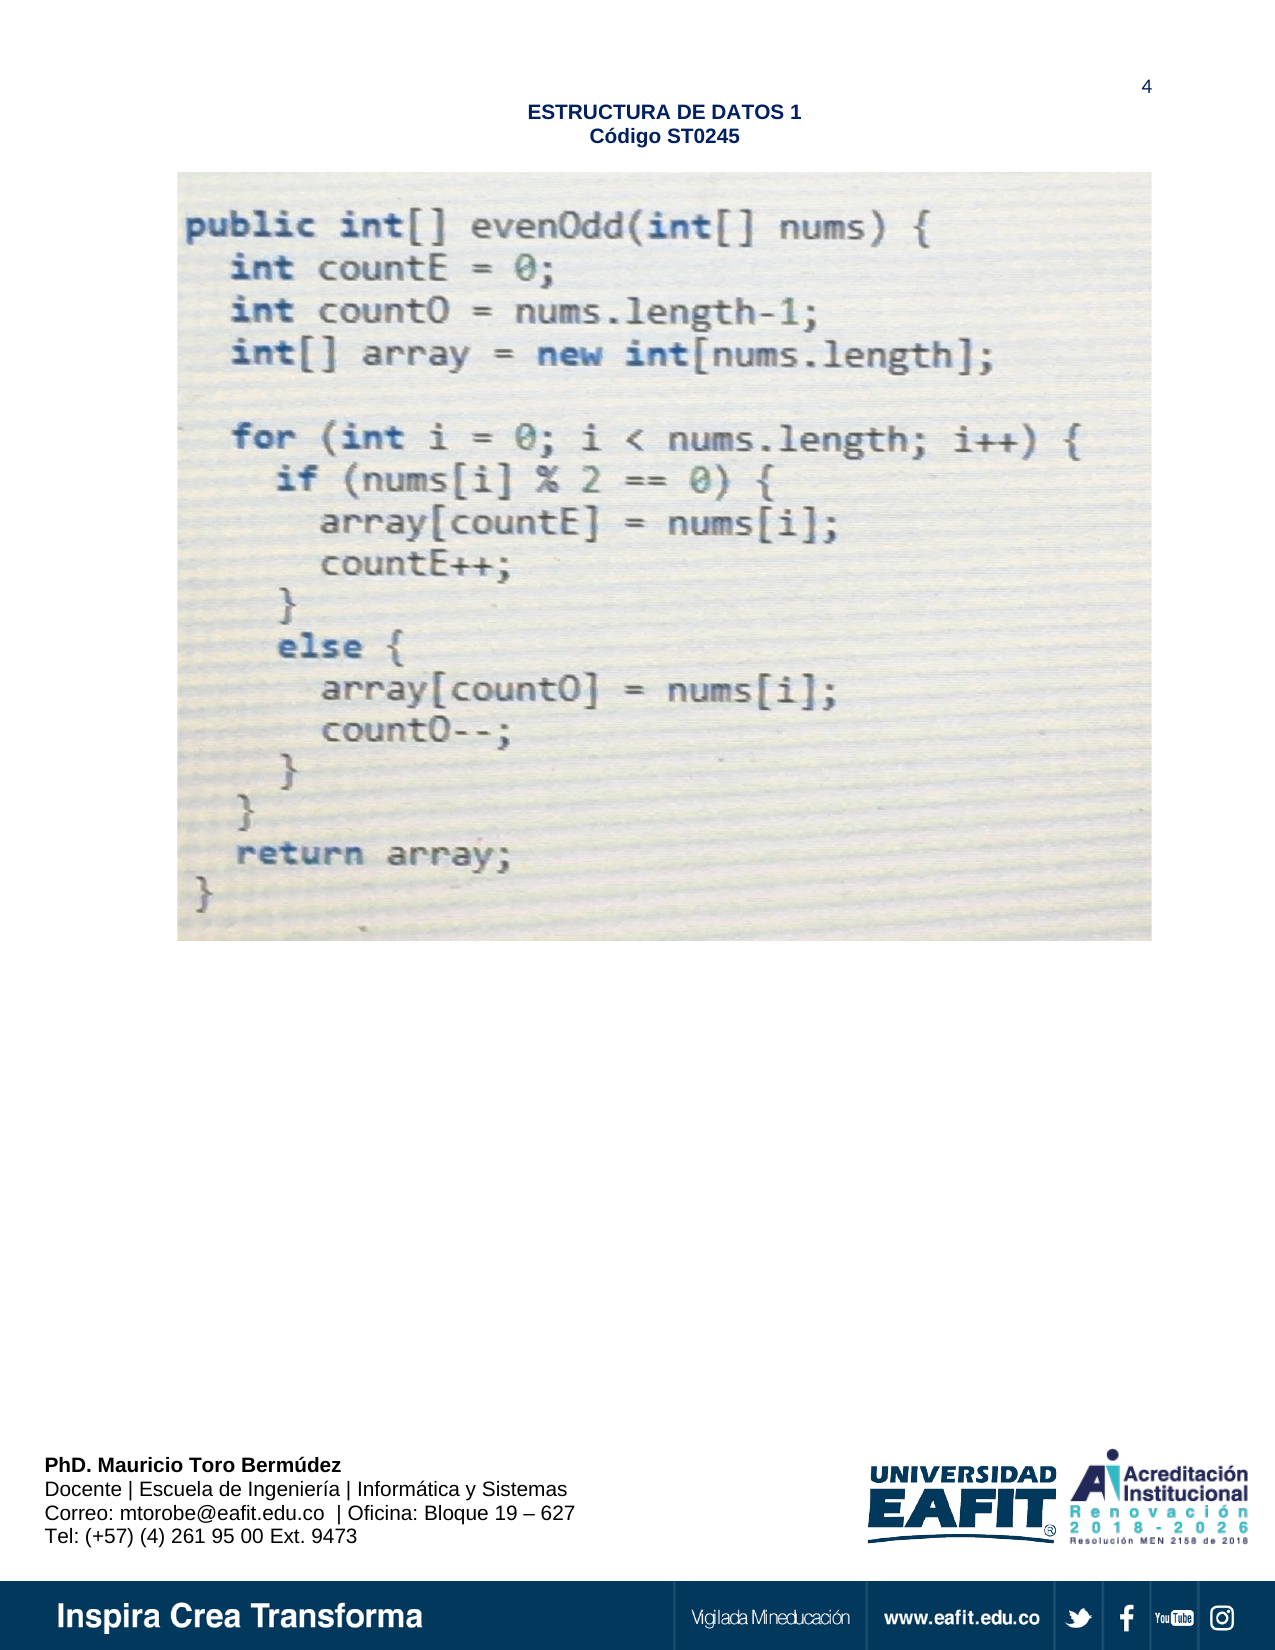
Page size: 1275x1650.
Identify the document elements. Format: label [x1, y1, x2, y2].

picture [177, 172, 1152, 941]
picture [867, 1445, 1261, 1551]
picture [0, 1581, 1275, 1650]
